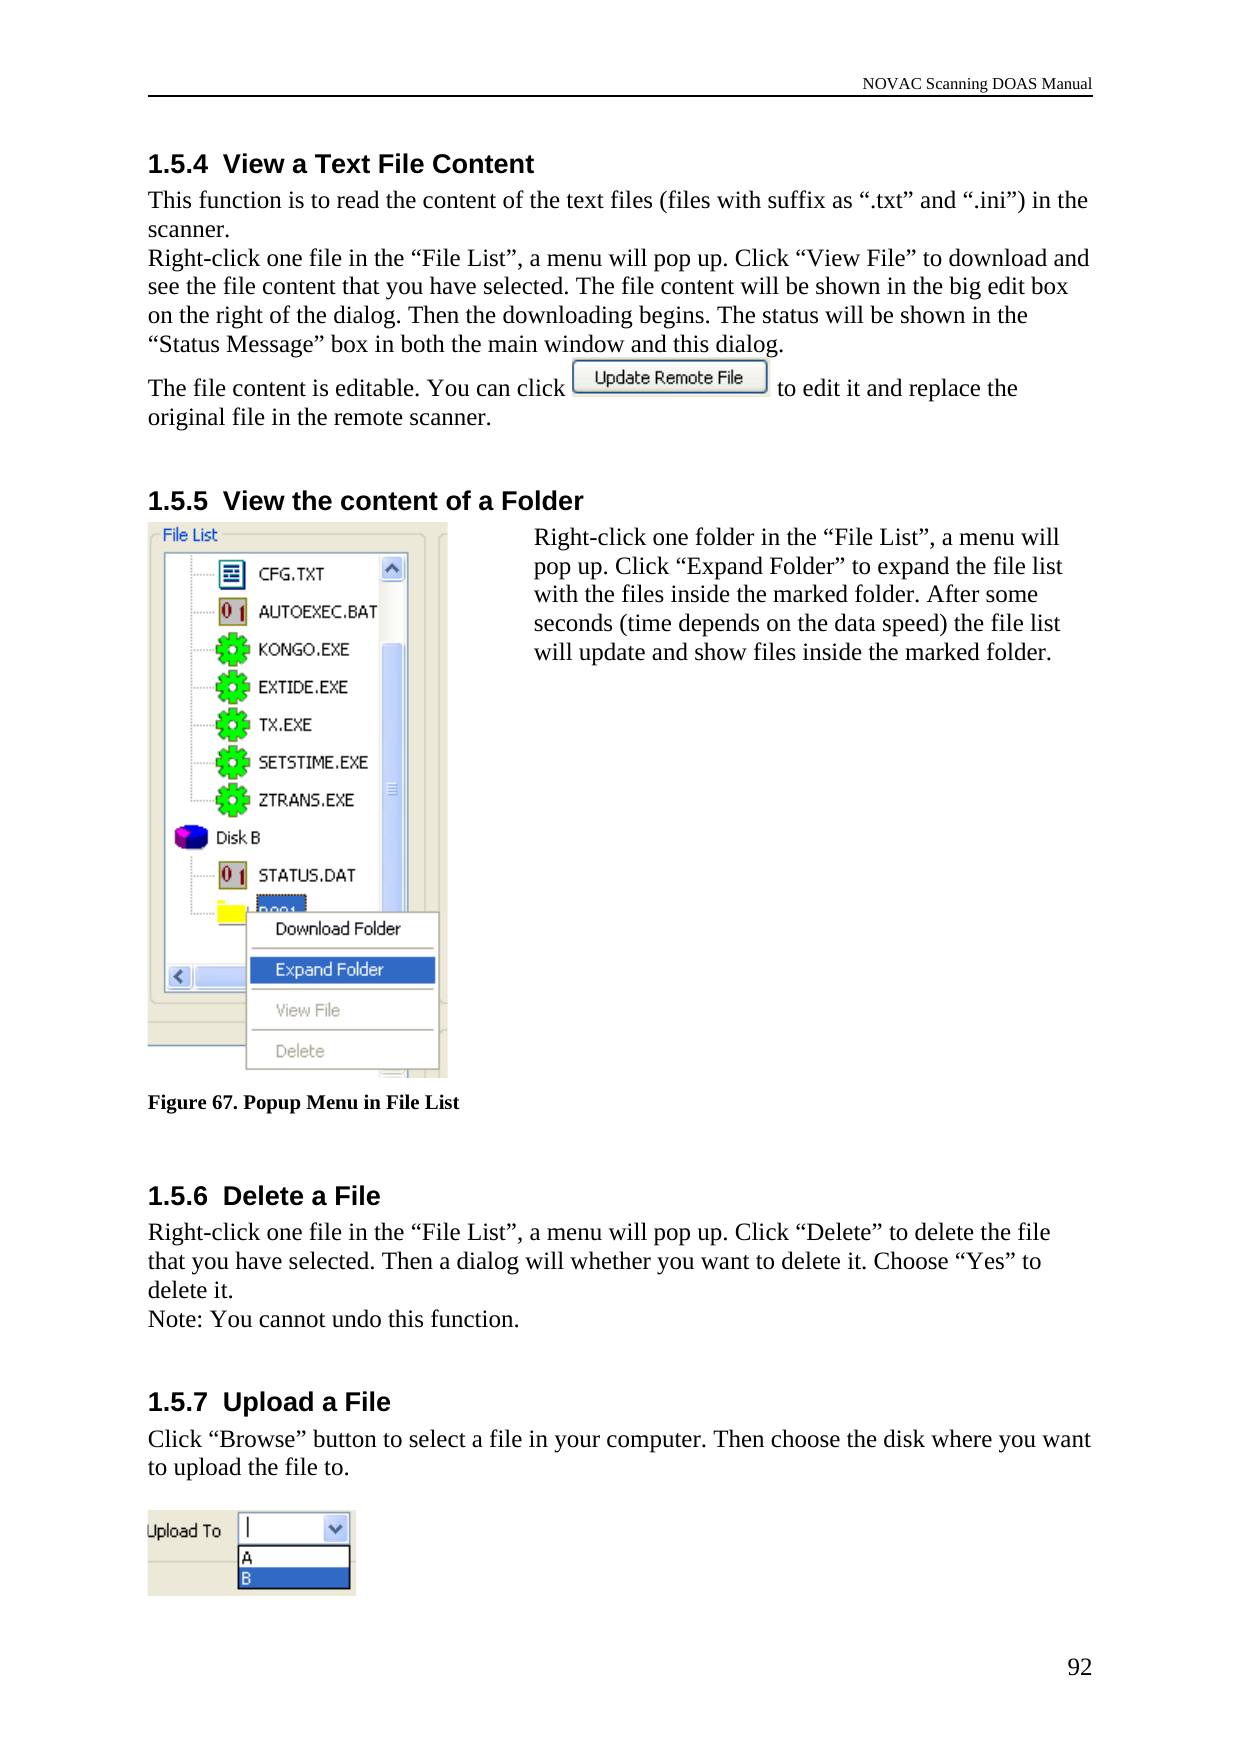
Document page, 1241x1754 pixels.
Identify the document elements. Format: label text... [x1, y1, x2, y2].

text Right-click one file in the “File List”, a menu will pop up. Click “View File” to download and see the file content that you have selected. The file content will be shown in the big edit box on the right of the dialog. Then the downloading begins. The status will be shown in the “Status Message” box in both the main window and this dialog. [148, 243, 1093, 358]
text This function is to read the content of the text files (files with suffix as “.txt” and “.ini”) in the scanner. [148, 185, 1093, 243]
text Right-click one file in the “File List”, a menu will pop up. Click “Delete” to delete the file that you have selected. Then a dialog will whether you want to delete it. Choose “Yes” to delete it. [148, 1217, 1093, 1304]
text Note: You cannot undo this function. [148, 1304, 1093, 1332]
picture [147, 1510, 357, 1596]
text The file content is editable. You can click to edit it and replace the original file in the remote scanner. [148, 358, 1093, 431]
text Click “Browse” button to select a file in your computer. Then choose the disk where you want to upload the file to. [148, 1424, 1093, 1481]
picture [147, 522, 448, 1078]
subtitle Upload a File [148, 1386, 1093, 1417]
subtitle Delete a File [148, 1180, 1093, 1211]
table_header Figure 67. Popup Menu in File List [136, 522, 522, 1126]
picture [571, 357, 771, 397]
table_header Right-click one folder in the “File List”, a menu will pop up. Click “Expand Folder” to expand the file list with the files inside the marked folder. After some seconds (time depends on the data speed) the file list will update and show files inside the marked folder. [523, 522, 1104, 1126]
subtitle View a Text File Content [148, 148, 1093, 179]
subtitle View the content of a Folder [148, 484, 1093, 516]
